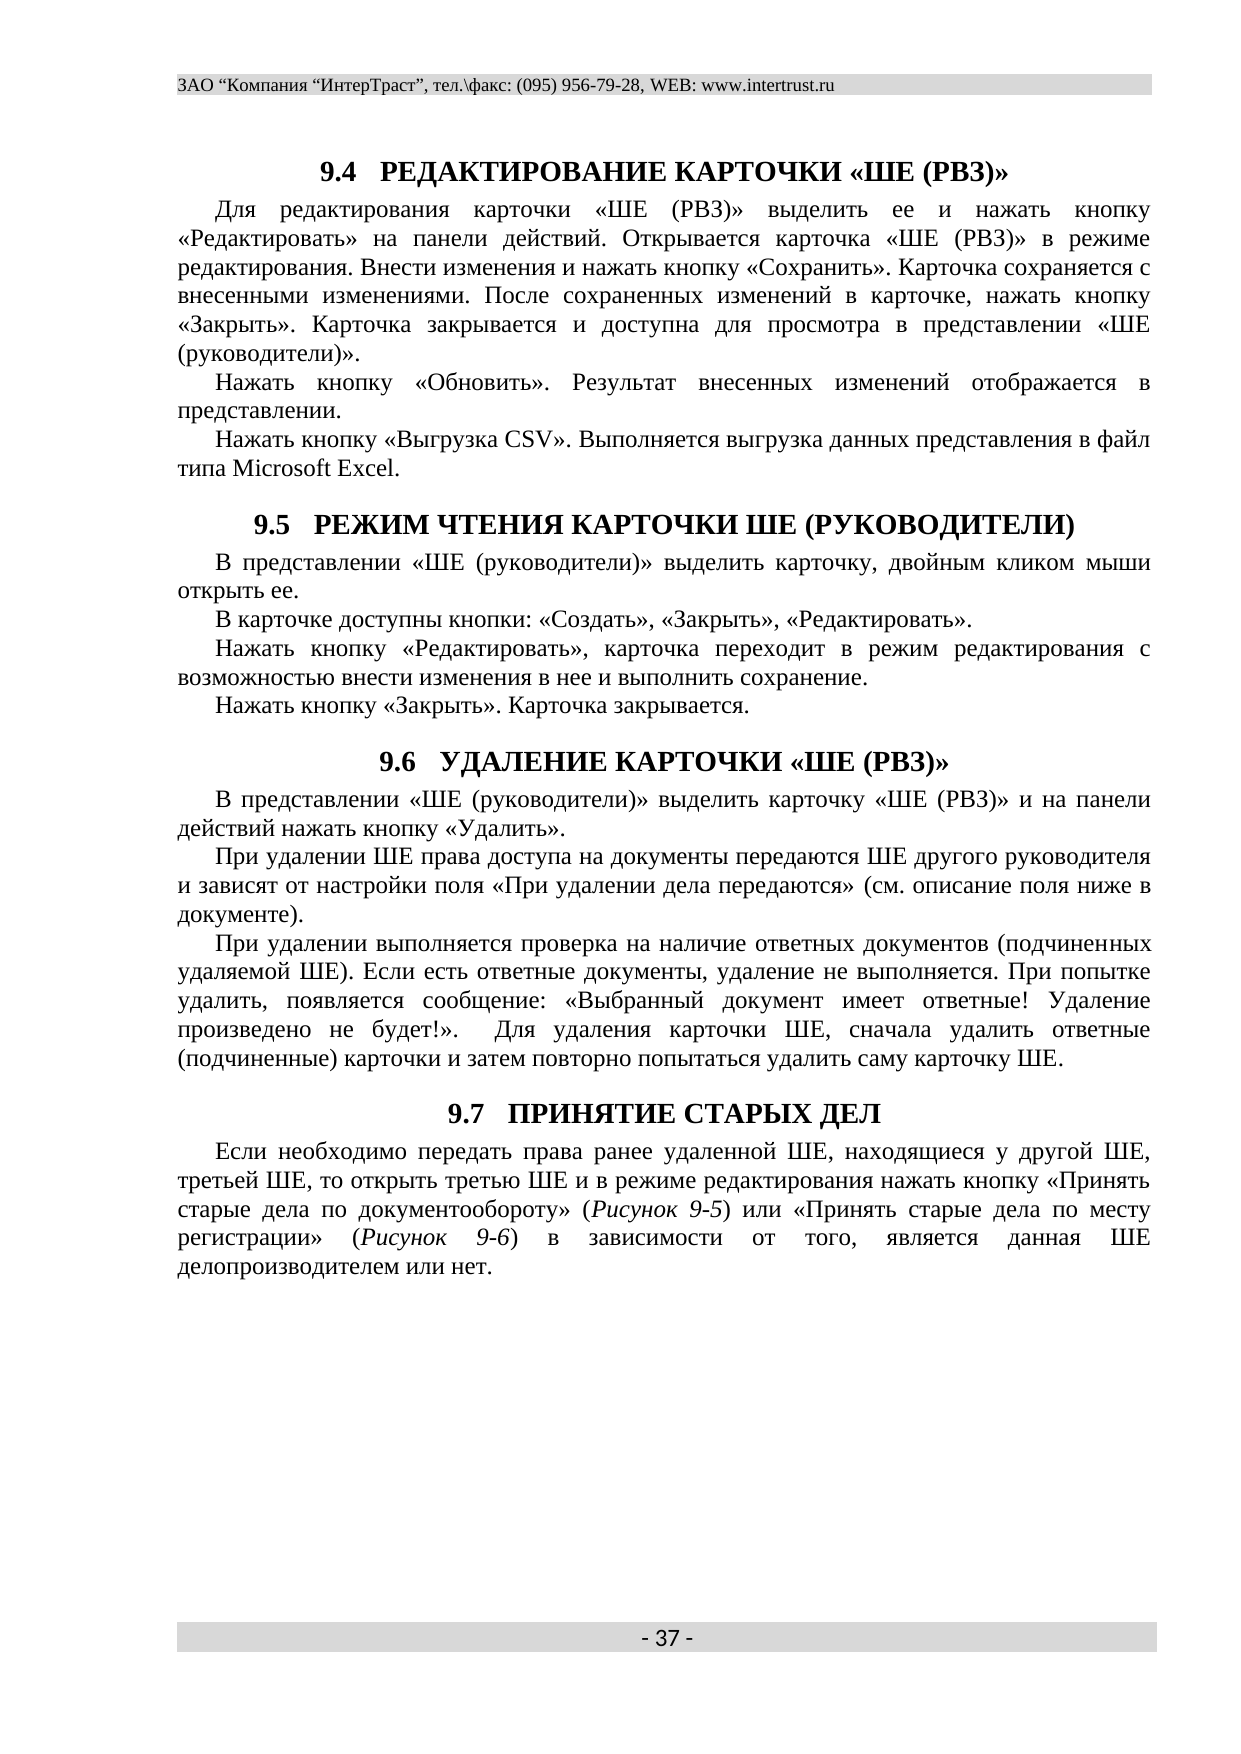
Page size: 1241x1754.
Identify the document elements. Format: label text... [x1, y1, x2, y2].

subtitle Режим чтения карточки ШЕ (руководители) [177, 507, 1152, 540]
text В карточке доступны кнопки: «Создать», «Закрыть», «Редактировать». [177, 604, 1152, 633]
subtitle Принятие старых дел [177, 1096, 1152, 1130]
text Нажать кнопку «Выгрузка CSV». Выполняется выгрузка данных представления в файл типа Microsoft Excel. [177, 424, 1152, 482]
text В представлении «ШЕ (руководители)» выделить карточку «ШЕ (РВЗ)» и на панели действий нажать кнопку «Удалить». [177, 784, 1152, 841]
subtitle Удаление карточки «ШЕ (РВЗ)» [177, 744, 1152, 778]
text Для редактирования карточки «ШЕ (РВЗ)» выделить ее и нажать кнопку «Редактировать» на панели действий. Открывается карточка «ШЕ (РВЗ)» в режиме редактирования. Внести изменения и нажать кнопку «Сохранить». Карточка сохраняется с внесенными изменениями. После сохраненных изменений в карточке, нажать кнопку «Закрыть». Карточка закрывается и доступна для просмотра в представлении «ШЕ (руководители)». [177, 194, 1152, 367]
text Если необходимо передать права ранее удаленной ШЕ, находящиеся у другой ШЕ, третьей ШЕ, то открыть третью ШЕ и в режиме редактирования нажать кнопку «Принять старые дела по документообороту» (Рисунок 9-5) или «Принять старые дела по месту регистрации» (Рисунок 9-6) в зависимости от того, является данная ШЕ делопроизводителем или нет. [177, 1136, 1152, 1280]
text Нажать кнопку «Закрыть». Карточка закрывается. [177, 690, 1152, 719]
text Нажать кнопку «Редактировать», карточка переходит в режим редактирования с возможностью внести изменения в нее и выполнить сохранение. [177, 633, 1152, 690]
text Нажать кнопку «Обновить». Результат внесенных изменений отображается в представлении. [177, 367, 1152, 424]
text При удалении выполняется проверка на наличие ответных документов (подчиненных удаляемой ШЕ). Если есть ответные документы, удаление не выполняется. При попытке удалить, появляется сообщение: «Выбранный документ имеет ответные! Удаление произведено не будет!». Для удаления карточки ШЕ, сначала удалить ответные (подчиненные) карточки и затем повторно попытаться удалить саму карточку ШЕ. [177, 928, 1152, 1071]
text В представлении «ШЕ (руководители)» выделить карточку, двойным кликом мыши открыть ее. [177, 547, 1152, 604]
subtitle Редактирование карточки «ШЕ (РВЗ)» [177, 154, 1152, 188]
text При удалении ШЕ права доступа на документы передаются ШЕ другого руководителя и зависят от настройки поля «При удалении дела передаются» (см. описание поля ниже в документе). [177, 841, 1152, 928]
